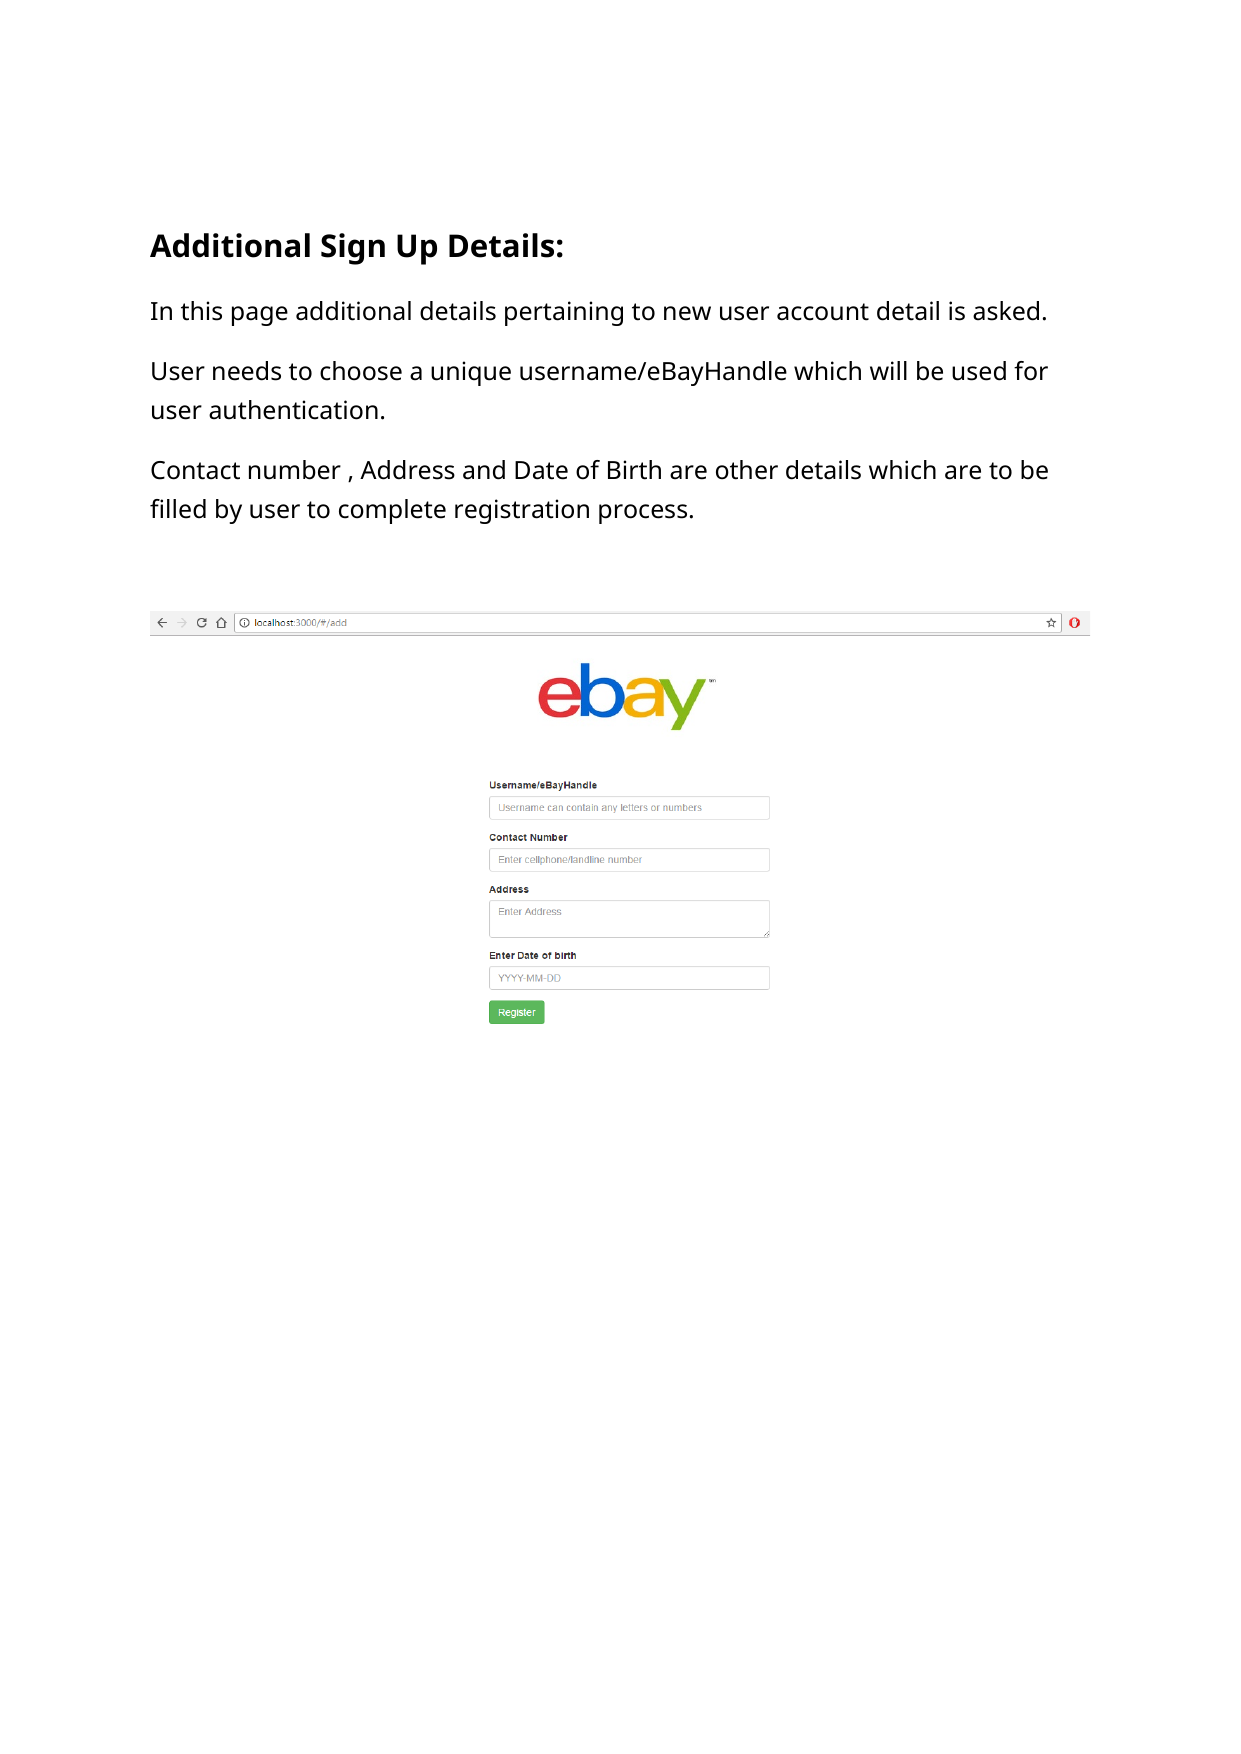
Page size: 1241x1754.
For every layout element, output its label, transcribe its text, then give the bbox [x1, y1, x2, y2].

text Contact number , Address and Date of Birth are other details which are to be filled by user to complete registration process. [150, 452, 1090, 526]
text User needs to choose a unique username/eBayHandle which will be used for user authentication. [150, 353, 1090, 427]
text In this page additional details pertaining to new user account detail is asked. [150, 293, 1090, 327]
picture [150, 611, 1091, 1114]
text Additional Sign Up Details: [150, 223, 1090, 266]
